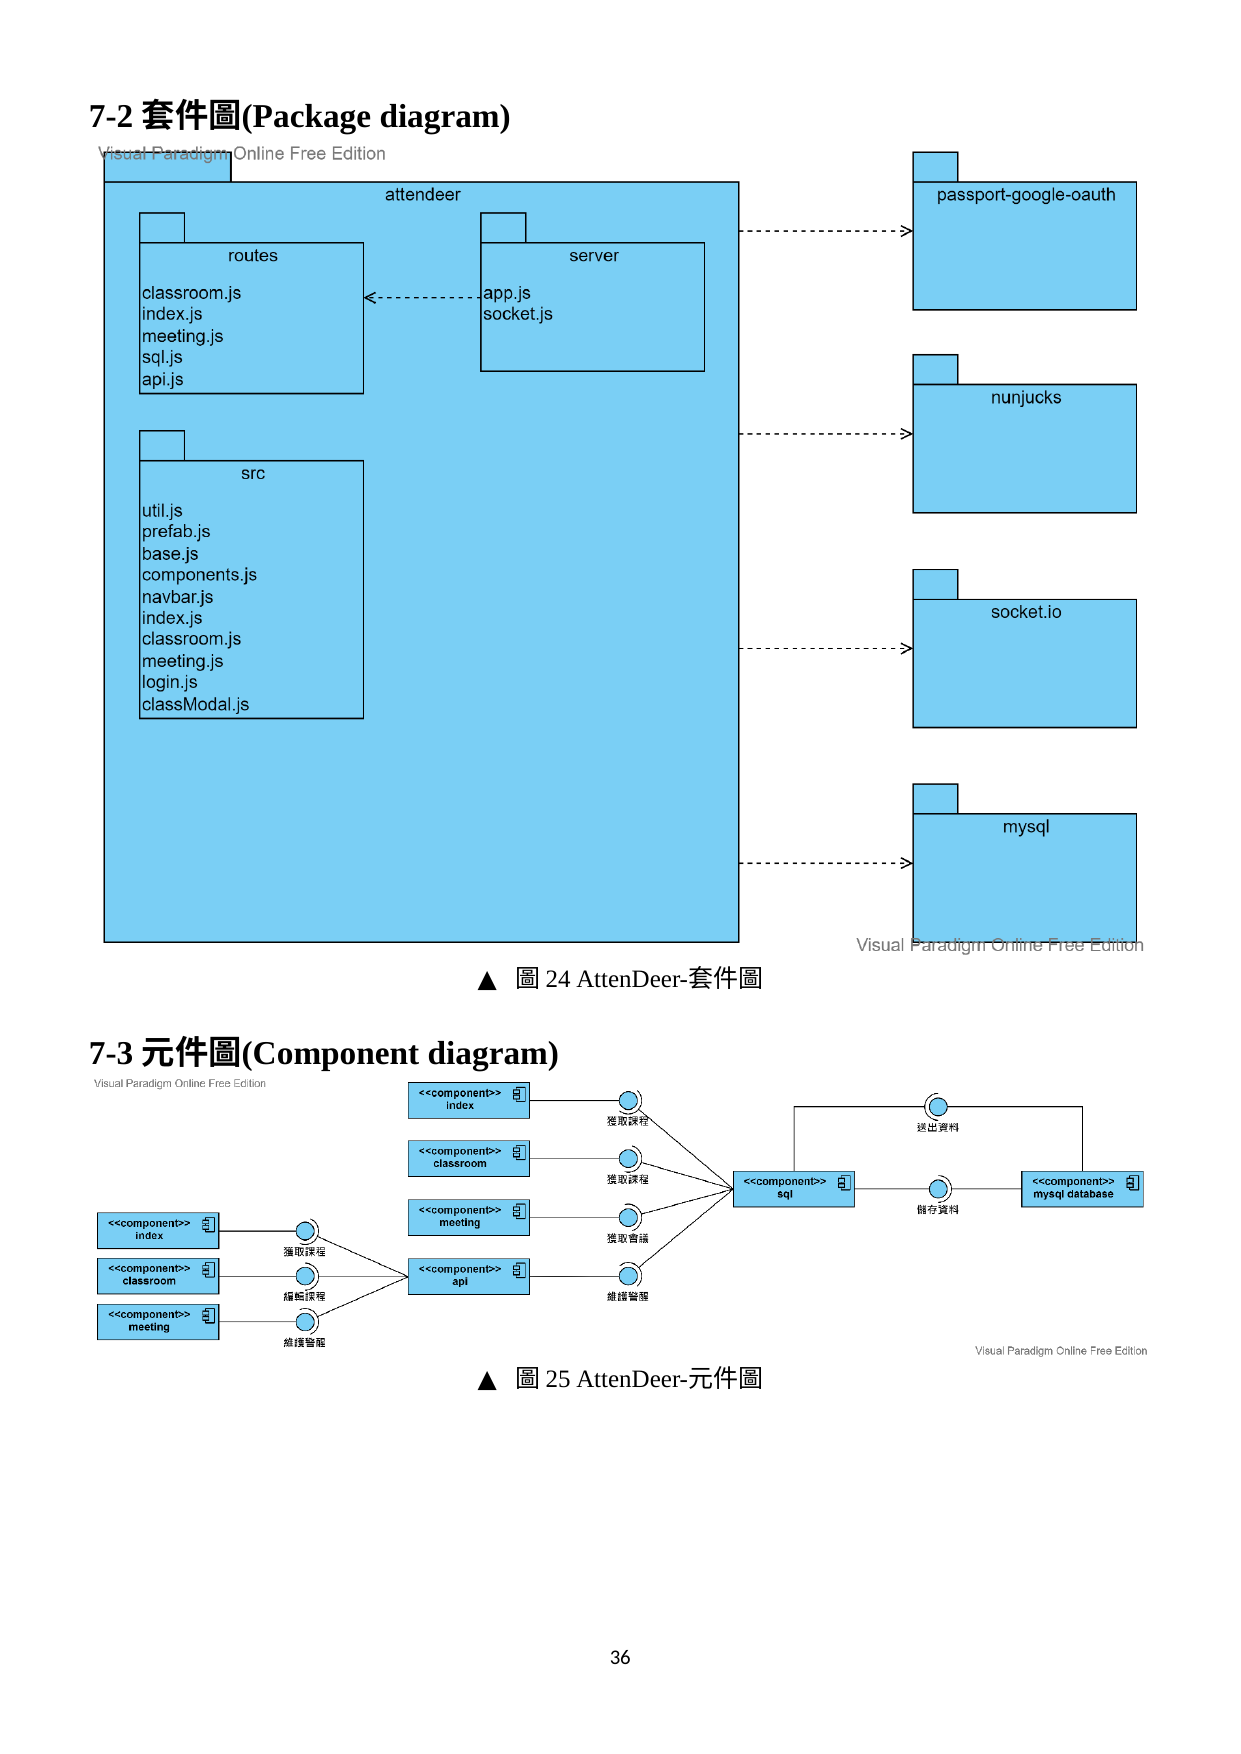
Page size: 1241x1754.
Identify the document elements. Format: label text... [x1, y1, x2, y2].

picture [88, 1073, 1152, 1359]
list 圖 25 AttenDeer-元件圖 [89, 1359, 1152, 1394]
text 7-3 元件圖(Component diagram) [89, 1025, 1152, 1073]
picture [88, 136, 1152, 959]
text 7-2 套件圖(Package diagram) [89, 89, 1152, 136]
list 圖 24 AttenDeer-套件圖 [89, 959, 1152, 995]
